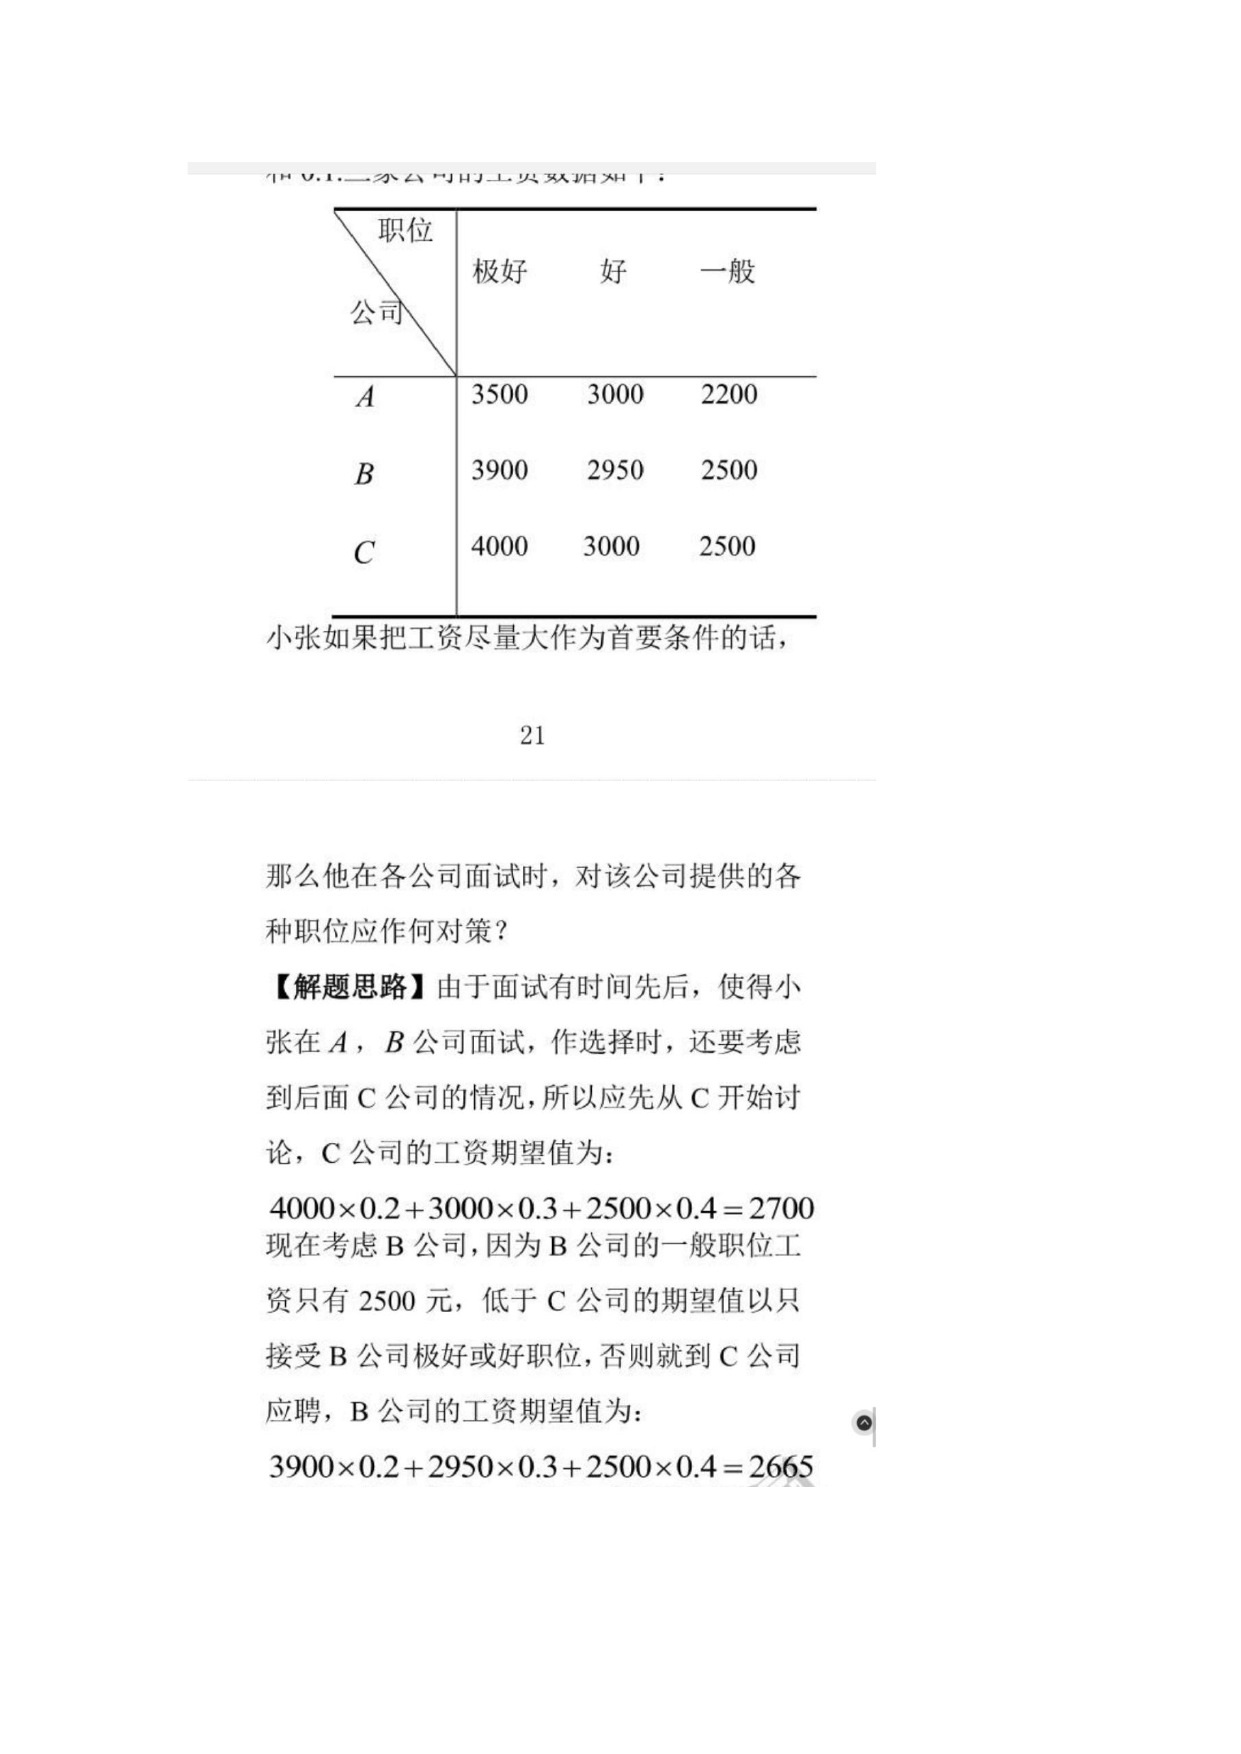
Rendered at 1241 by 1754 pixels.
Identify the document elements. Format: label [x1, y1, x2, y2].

picture [187, 162, 877, 1487]
